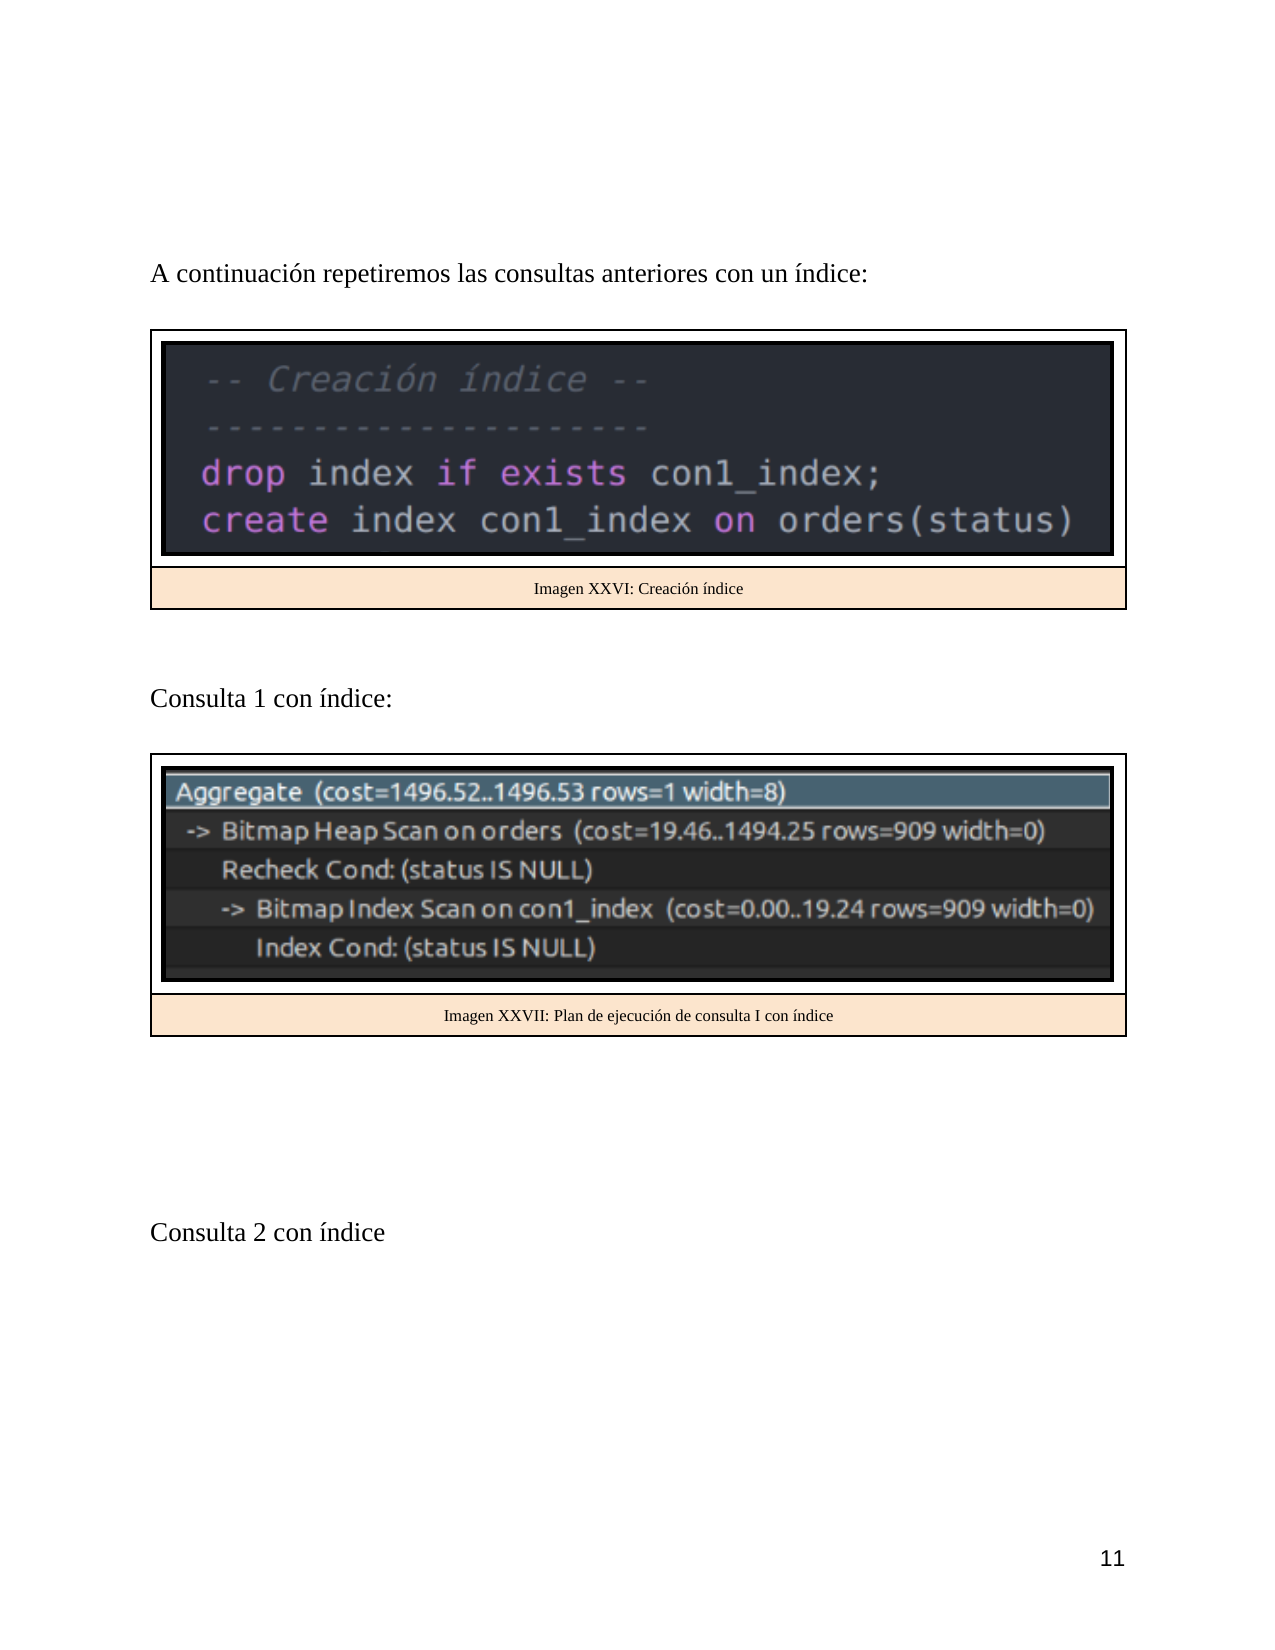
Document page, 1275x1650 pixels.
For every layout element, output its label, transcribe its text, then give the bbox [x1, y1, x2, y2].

text Consulta 2 con índice [150, 1216, 1125, 1247]
table_cell Imagen XXVI: Creación índice [152, 568, 1125, 608]
picture [166, 345, 1110, 552]
text A continuación repetiremos las consultas anteriores con un índice: [150, 257, 1125, 288]
table_cell Imagen XXVII: Plan de ejecución de consulta I con índice [152, 995, 1125, 1035]
table_header [152, 331, 1125, 566]
table_header [152, 755, 1125, 993]
text Consulta 1 con índice: [150, 682, 1125, 713]
picture [166, 770, 1110, 978]
